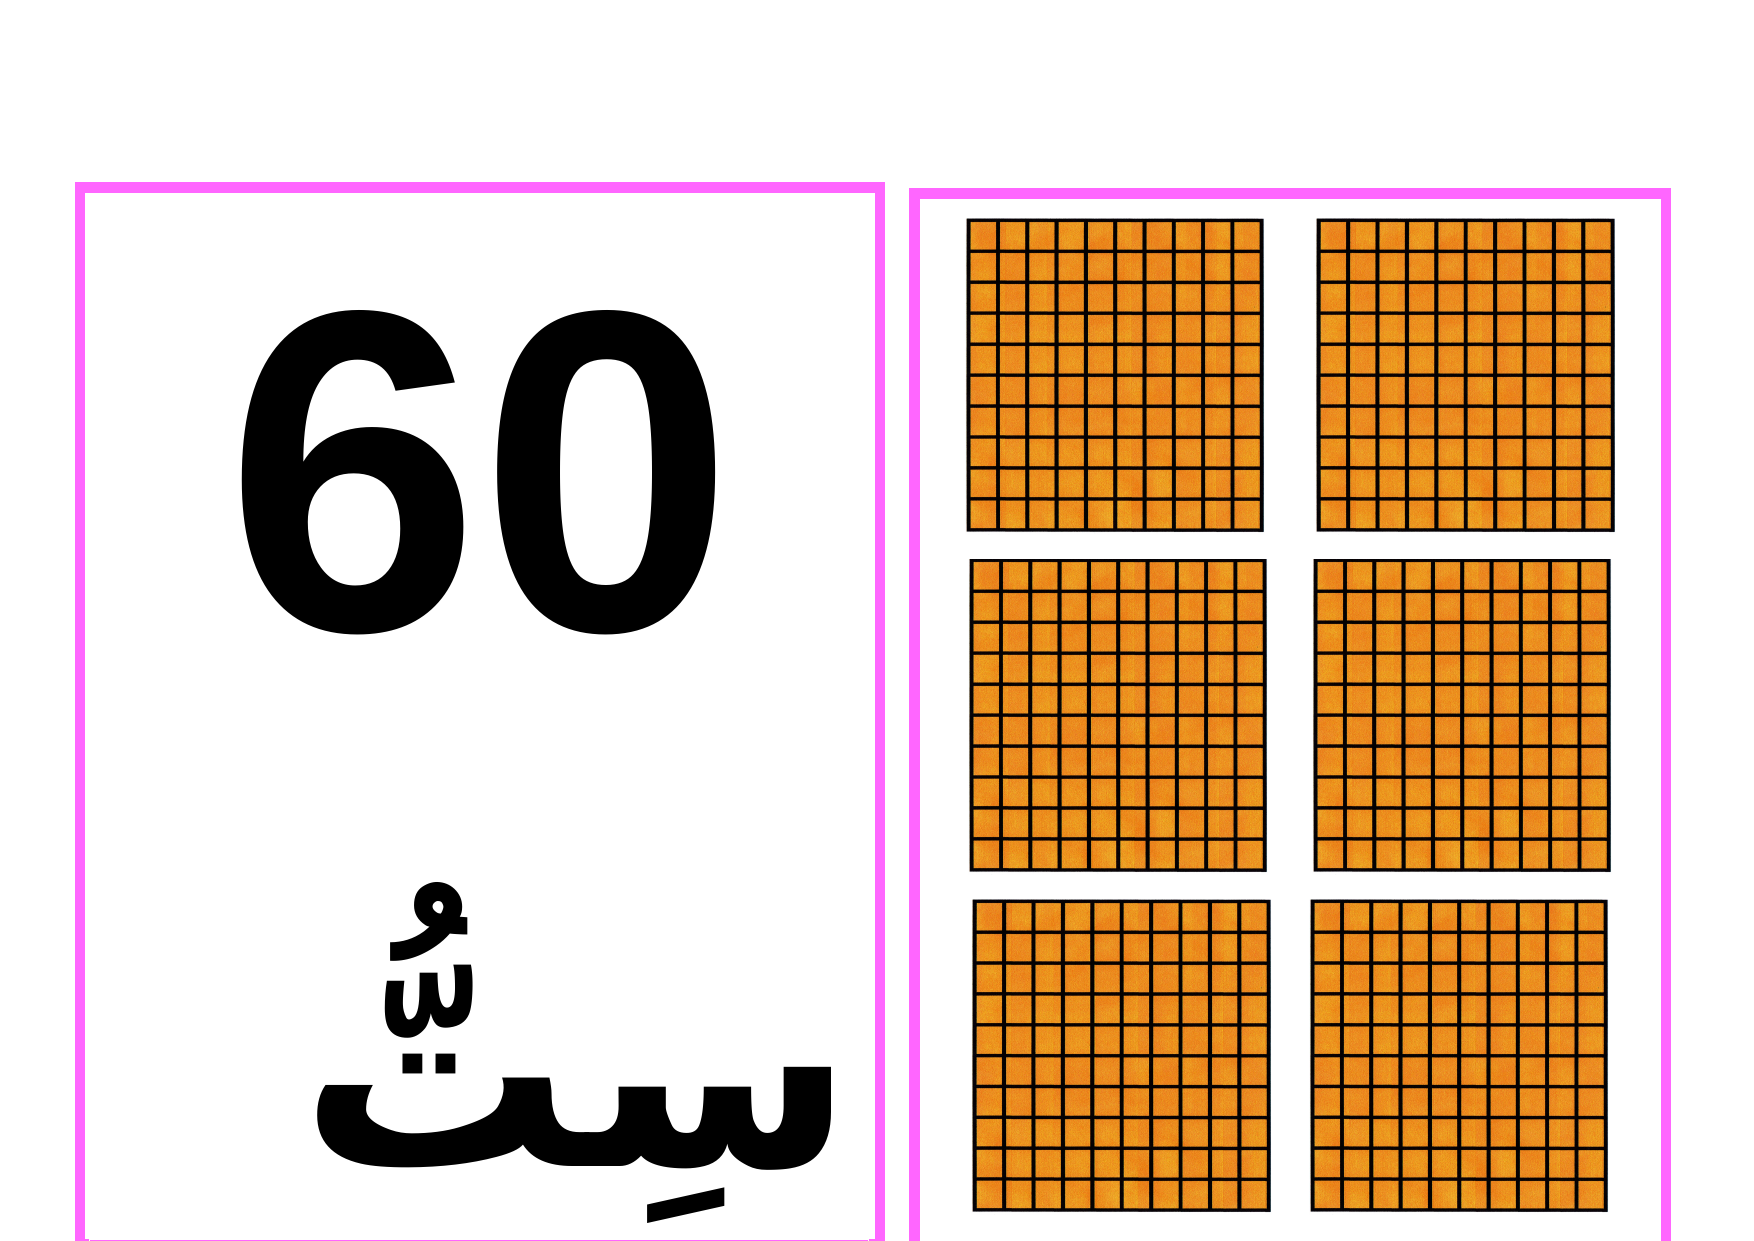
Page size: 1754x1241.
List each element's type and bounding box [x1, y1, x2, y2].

picture [968, 559, 1268, 875]
picture [1315, 218, 1616, 535]
picture [971, 899, 1272, 1215]
picture [965, 218, 1265, 535]
picture [1312, 559, 1612, 875]
picture [1309, 899, 1609, 1215]
